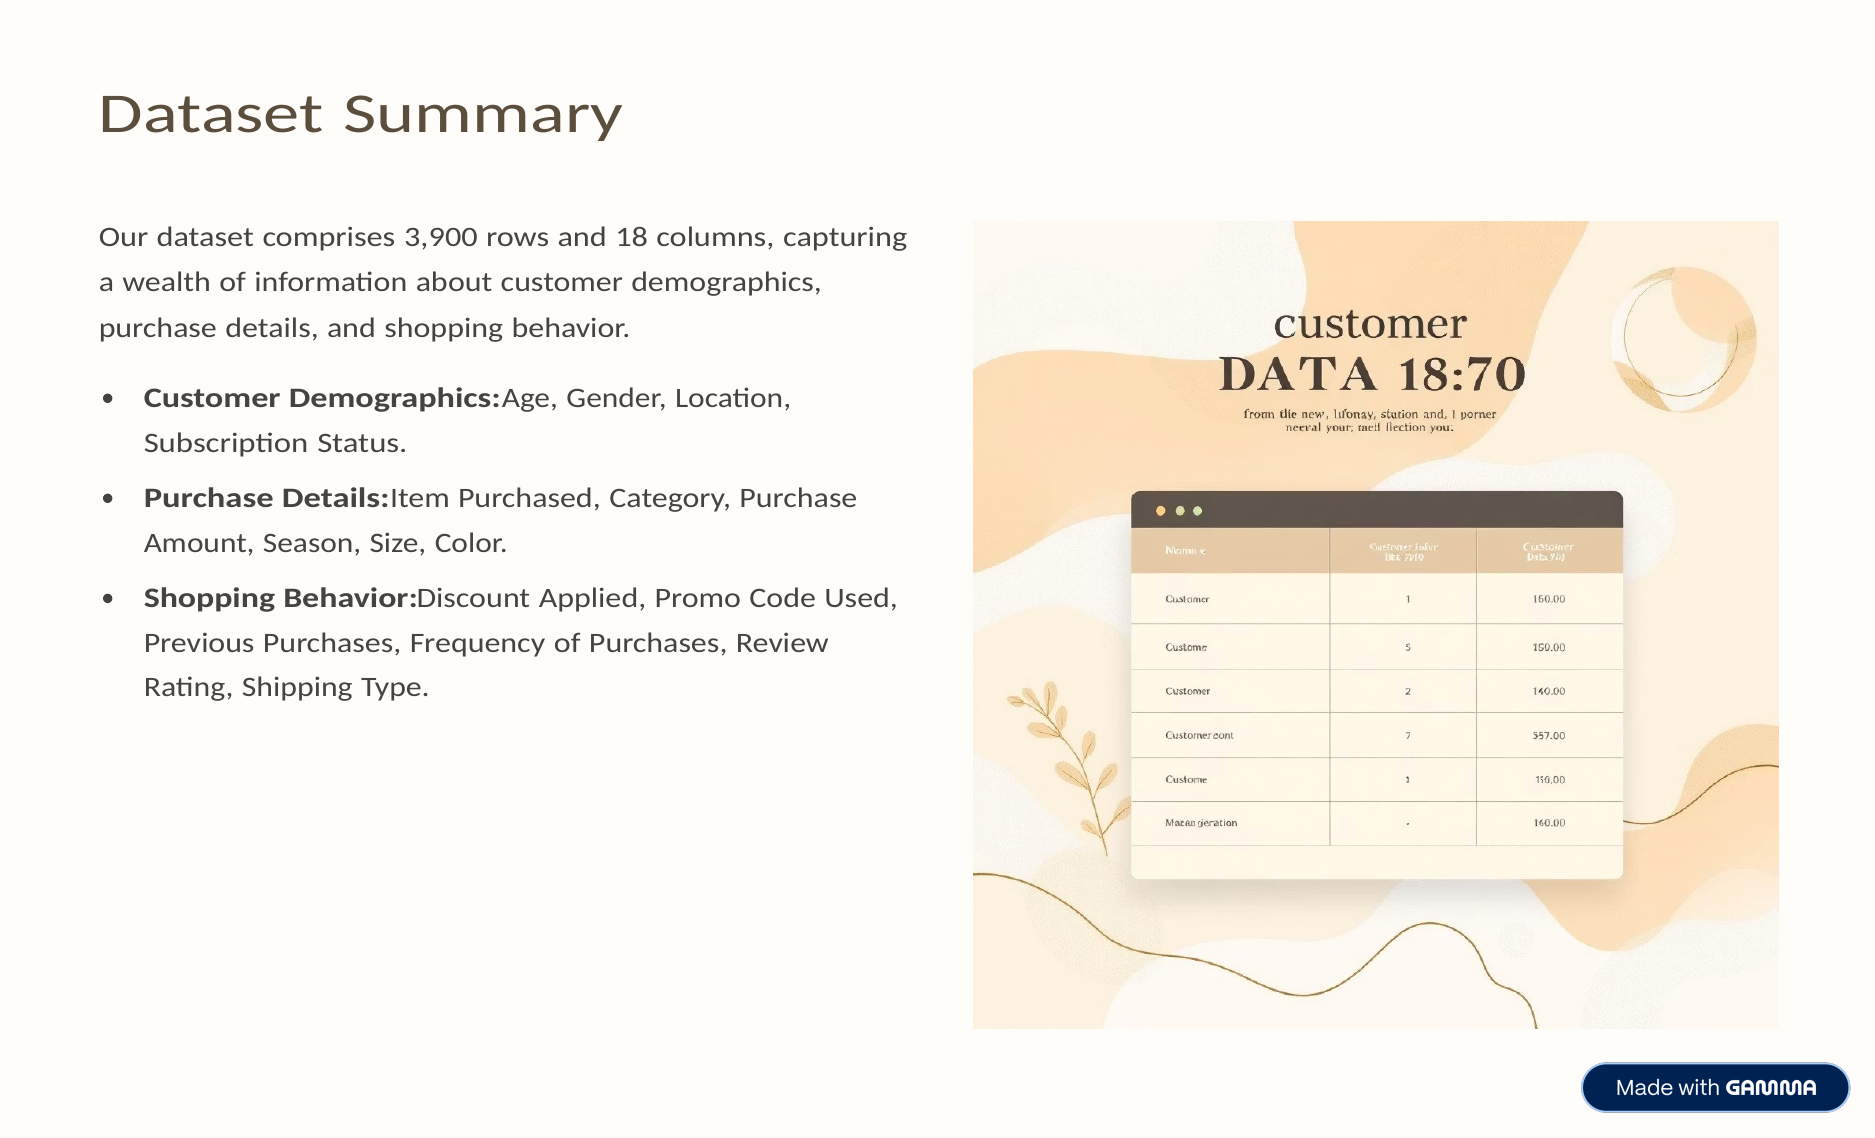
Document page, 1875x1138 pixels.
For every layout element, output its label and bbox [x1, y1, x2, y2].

picture [973, 221, 1779, 1029]
picture [1571, 1053, 1860, 1122]
